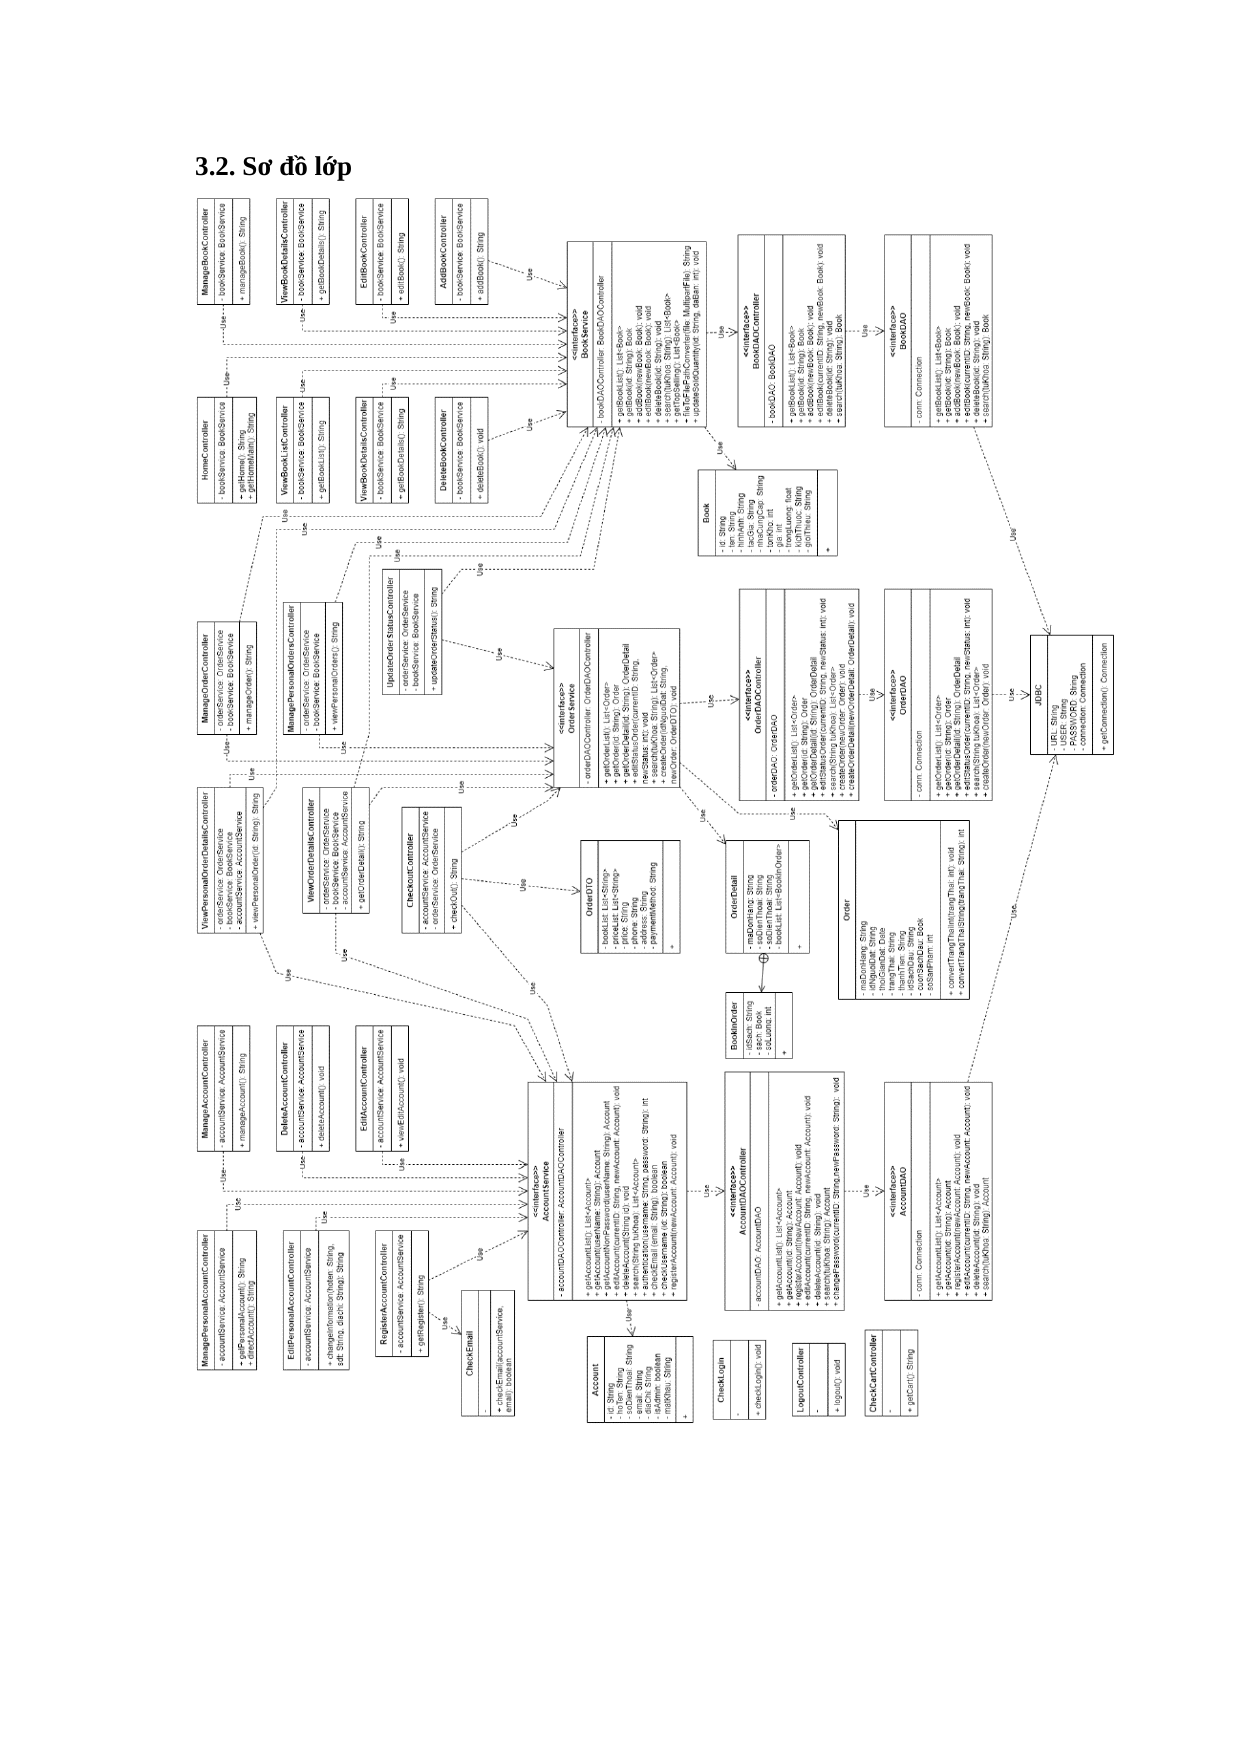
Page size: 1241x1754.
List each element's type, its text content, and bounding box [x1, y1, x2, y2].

subtitle 3.2. Sơ đồ lớp [195, 150, 1090, 181]
picture [195, 196, 1114, 1424]
